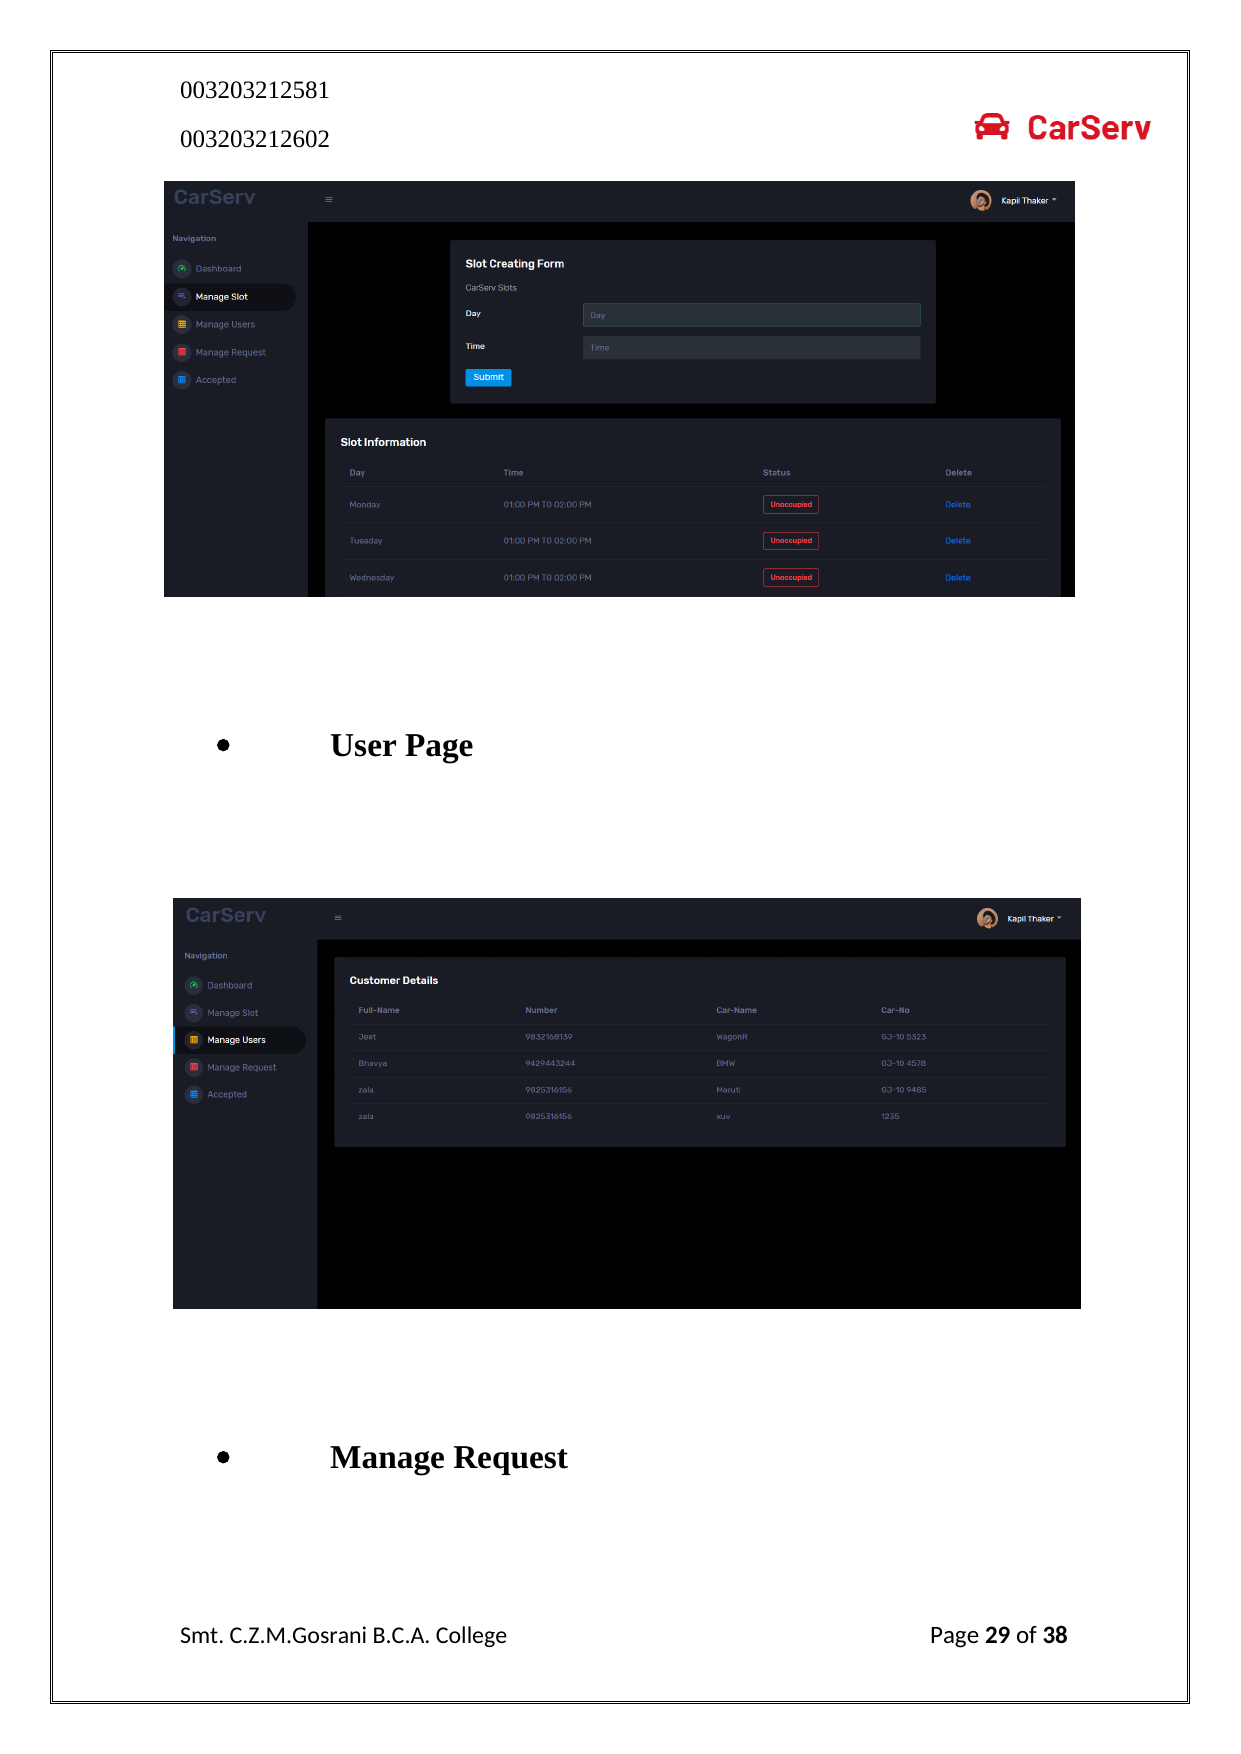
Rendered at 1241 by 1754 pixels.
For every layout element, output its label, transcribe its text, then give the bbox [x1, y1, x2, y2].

picture [968, 103, 1155, 147]
list User Page [217, 726, 1089, 764]
list Manage Request [217, 1438, 1089, 1476]
picture [164, 181, 1075, 597]
picture [173, 898, 1081, 1309]
